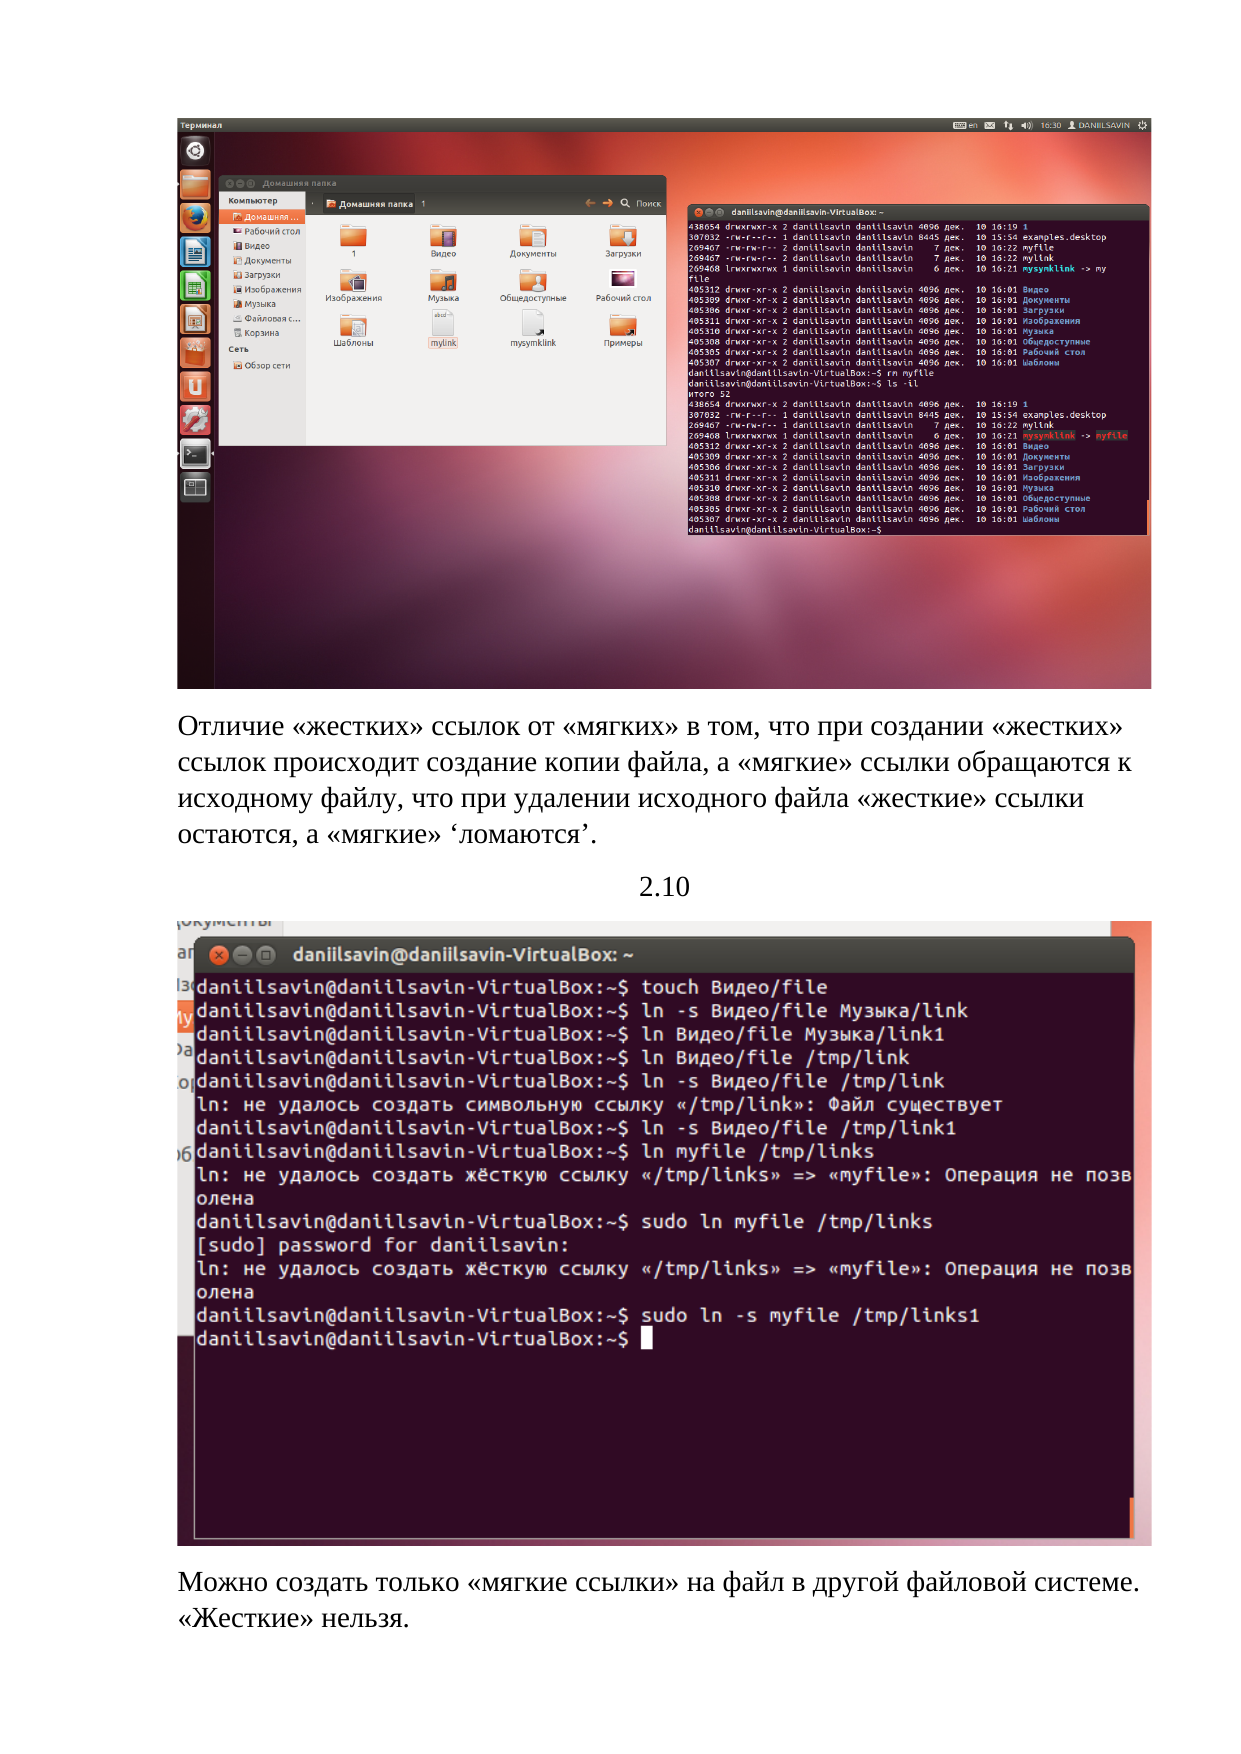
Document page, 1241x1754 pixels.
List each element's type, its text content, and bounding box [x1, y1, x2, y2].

text 2.10 [177, 869, 1152, 902]
picture [177, 118, 1152, 689]
text Отличие «жестких» ссылок от «мягких» в том, что при создании «жестких» ссылок происходит создание копии файла, а «мягкие» ссылки обращаются к исходному файлу, что при удалении исходного файла «жесткие» ссылки остаются, а «мягкие» ‘ломаются’. [177, 708, 1152, 850]
text Можно создать только «мягкие ссылки» на файл в другой файловой системе. «Жесткие» нельзя. [177, 1564, 1152, 1634]
picture [177, 921, 1152, 1546]
